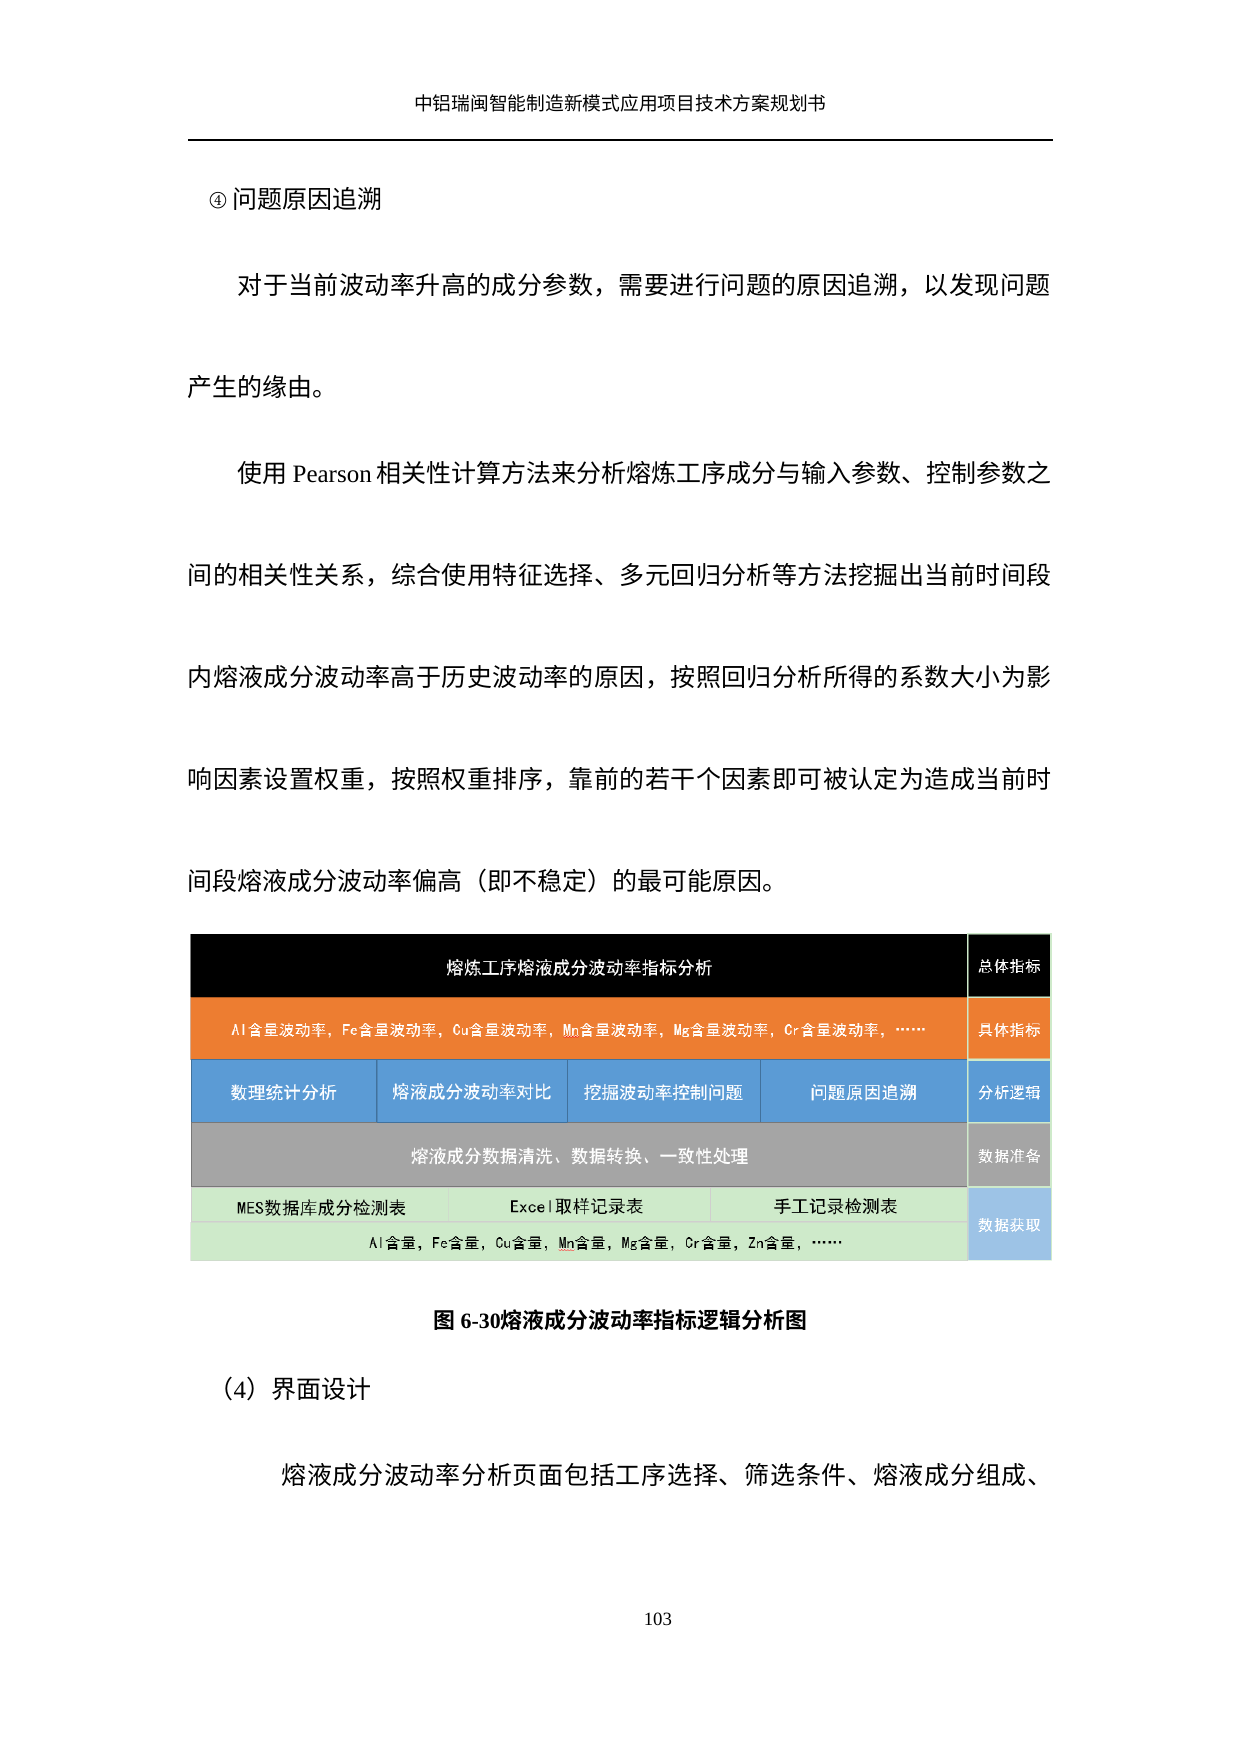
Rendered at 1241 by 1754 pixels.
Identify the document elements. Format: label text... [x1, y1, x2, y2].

text ④问题原因追溯 [187, 164, 1053, 232]
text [237, 1439, 1053, 1507]
text 使用Pearson相关性计算方法来分析熔炼工序成分与输入参数、控制参数之间的相关性关系，综合使用特征选择、多元回归分析等方法挖掘出当前时间段内熔液成分波动率高于历史波动率的原因，按照回归分析所得的系数大小为影响因素设置权重，按照权重排序，靠前的若干个因素即可被认定为造成当前时间段熔液成分波动率偏高（即不稳定）的最可能原因。 [187, 438, 1053, 913]
text （4）界面设计 [187, 1353, 1053, 1421]
text 对于当前波动率升高的成分参数，需要进行问题的原因追溯，以发现问题产生的缘由。 [187, 250, 1053, 420]
picture [187, 931, 1053, 1264]
